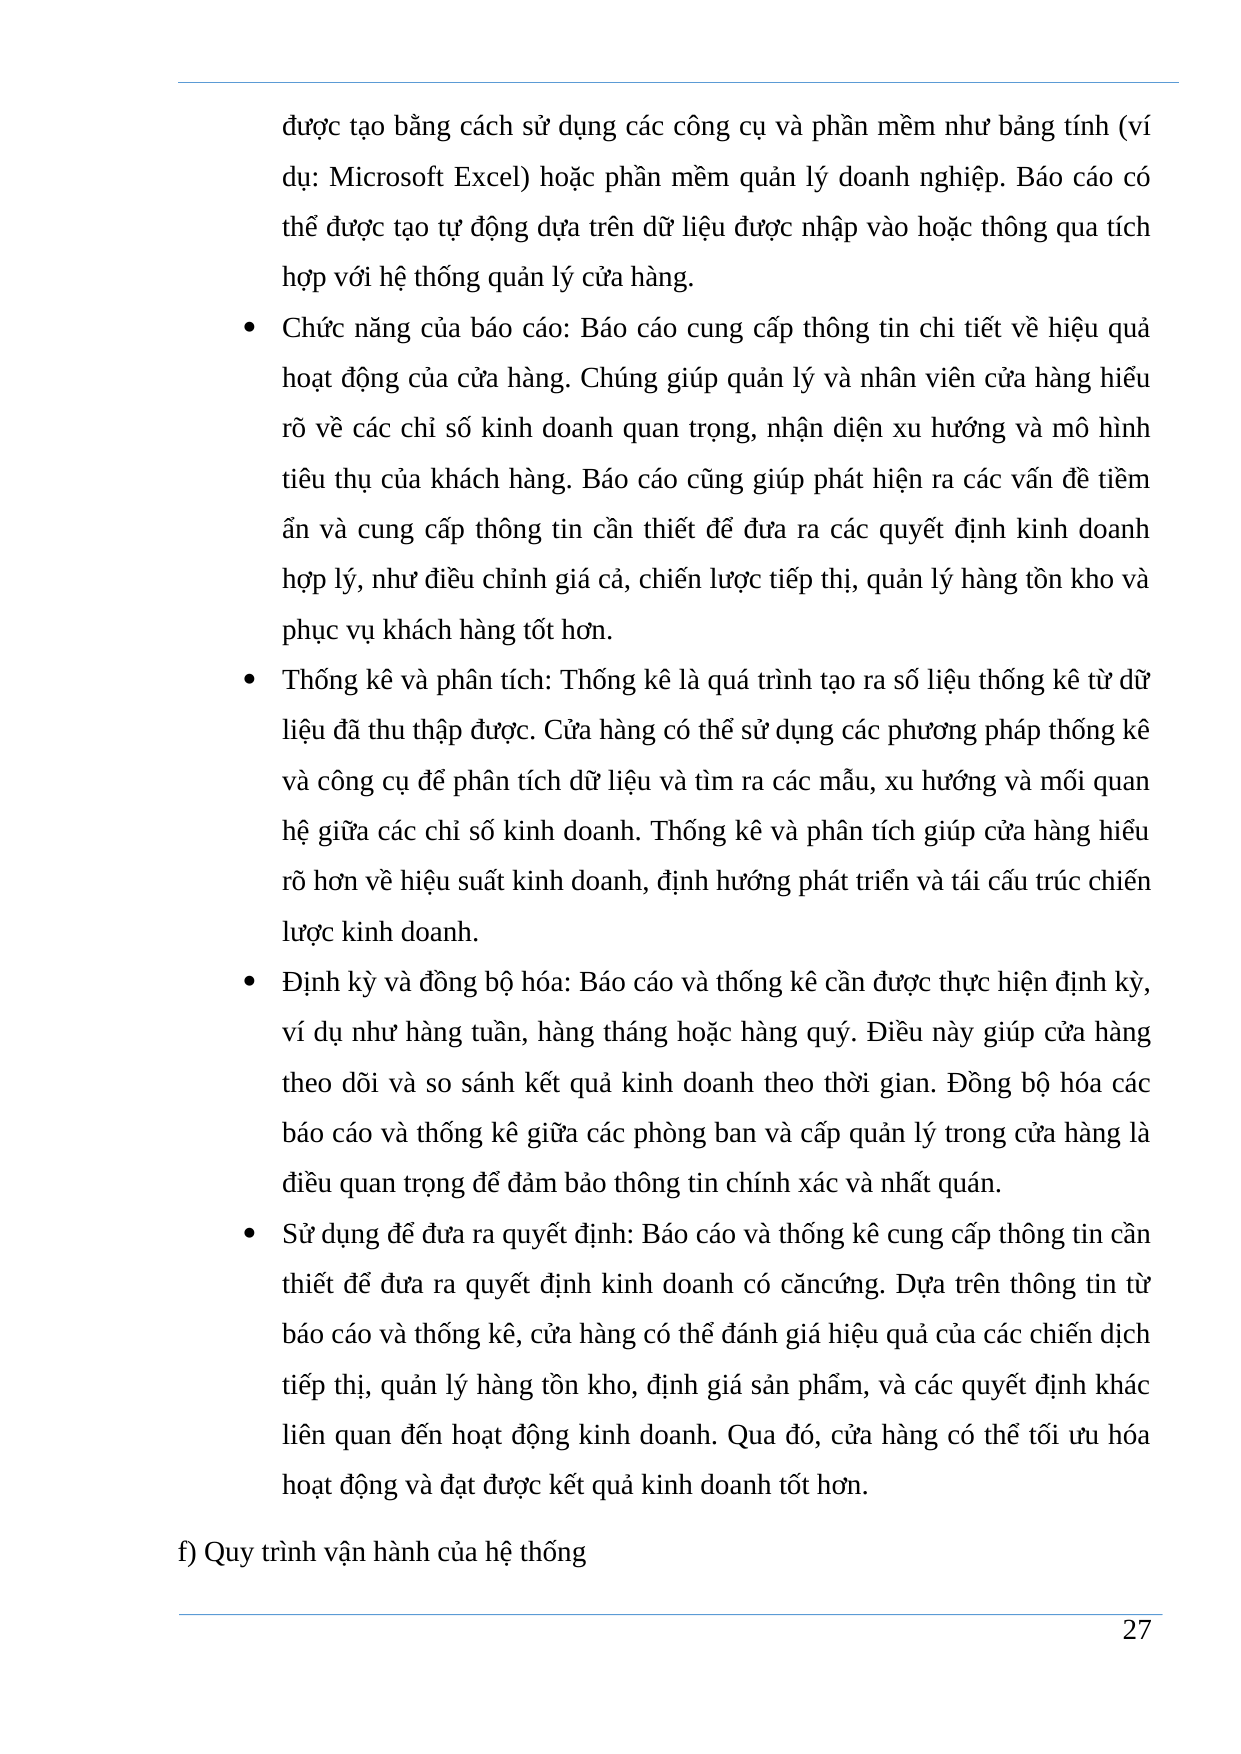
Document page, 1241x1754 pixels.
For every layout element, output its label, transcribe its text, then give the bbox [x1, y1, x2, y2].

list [244, 108, 1152, 293]
text f) Quy trình vận hành của hệ thống [177, 1534, 1152, 1568]
list Định kỳ và đồng bộ hóa: Báo cáo và thống kê cần được thực hiện định kỳ, ví dụ như hàng tuần, hàng tháng hoặc hàng quý. Điều này giúp cửa hàng theo dõi và so sánh kết quả kinh doanh theo thời gian. Đồng bộ hóa các báo cáo và thống kê giữa các phòng ban và cấp quản lý trong cửa hàng là điều quan trọng để đảm bảo thông tin chính xác và nhất quán. [244, 964, 1152, 1199]
list Thống kê và phân tích: Thống kê là quá trình tạo ra số liệu thống kê từ dữ liệu đã thu thập được. Cửa hàng có thể sử dụng các phương pháp thống kê và công cụ để phân tích dữ liệu và tìm ra các mẫu, xu hướng và mối quan hệ giữa các chỉ số kinh doanh. Thống kê và phân tích giúp cửa hàng hiểu rõ hơn về hiệu suất kinh doanh, định hướng phát triển và tái cấu trúc chiến lược kinh doanh. [244, 662, 1152, 947]
list Chức năng của báo cáo: Báo cáo cung cấp thông tin chi tiết về hiệu quả hoạt động của cửa hàng. Chúng giúp quản lý và nhân viên cửa hàng hiểu rõ về các chỉ số kinh doanh quan trọng, nhận diện xu hướng và mô hình tiêu thụ của khách hàng. Báo cáo cũng giúp phát hiện ra các vấn đề tiềm ẩn và cung cấp thông tin cần thiết để đưa ra các quyết định kinh doanh hợp lý, như điều chỉnh giá cả, chiến lược tiếp thị, quản lý hàng tồn kho và phục vụ khách hàng tốt hơn. [244, 310, 1152, 645]
list Sử dụng để đưa ra quyết định: Báo cáo và thống kê cung cấp thông tin cần thiết để đưa ra quyết định kinh doanh có căncứng. Dựa trên thông tin từ báo cáo và thống kê, cửa hàng có thể đánh giá hiệu quả của các chiến dịch tiếp thị, quản lý hàng tồn kho, định giá sản phẩm, và các quyết định khác liên quan đến hoạt động kinh doanh. Qua đó, cửa hàng có thể tối ưu hóa hoạt động và đạt được kết quả kinh doanh tốt hơn. [244, 1216, 1152, 1501]
